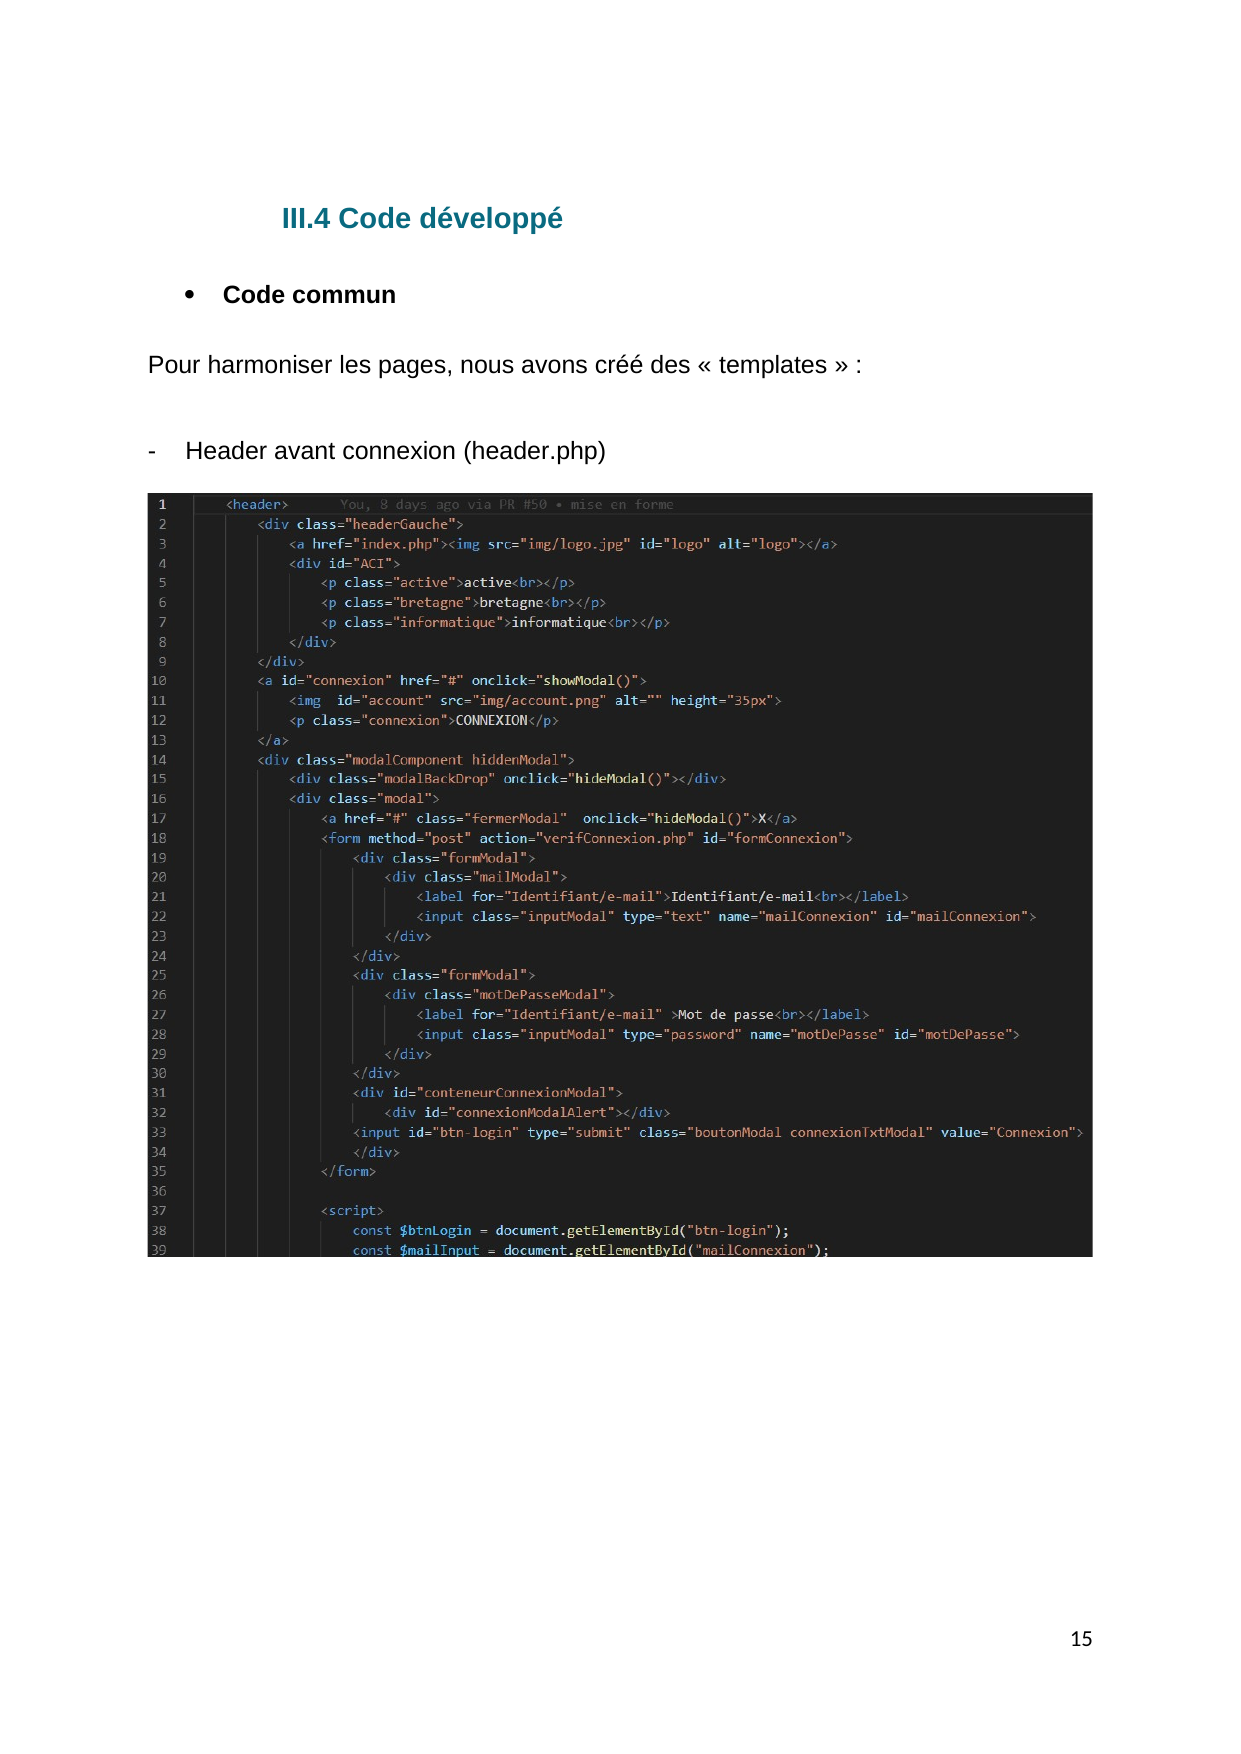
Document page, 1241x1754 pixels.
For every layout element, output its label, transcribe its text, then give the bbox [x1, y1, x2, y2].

list Header avant connexion (header.php) [148, 436, 1093, 465]
text Code commun [185, 279, 1093, 308]
text Pour harmoniser les pages, nous avons créé des « templates » : [148, 350, 1093, 378]
text III.4 Code développé [148, 201, 1093, 235]
picture [147, 493, 1093, 1257]
